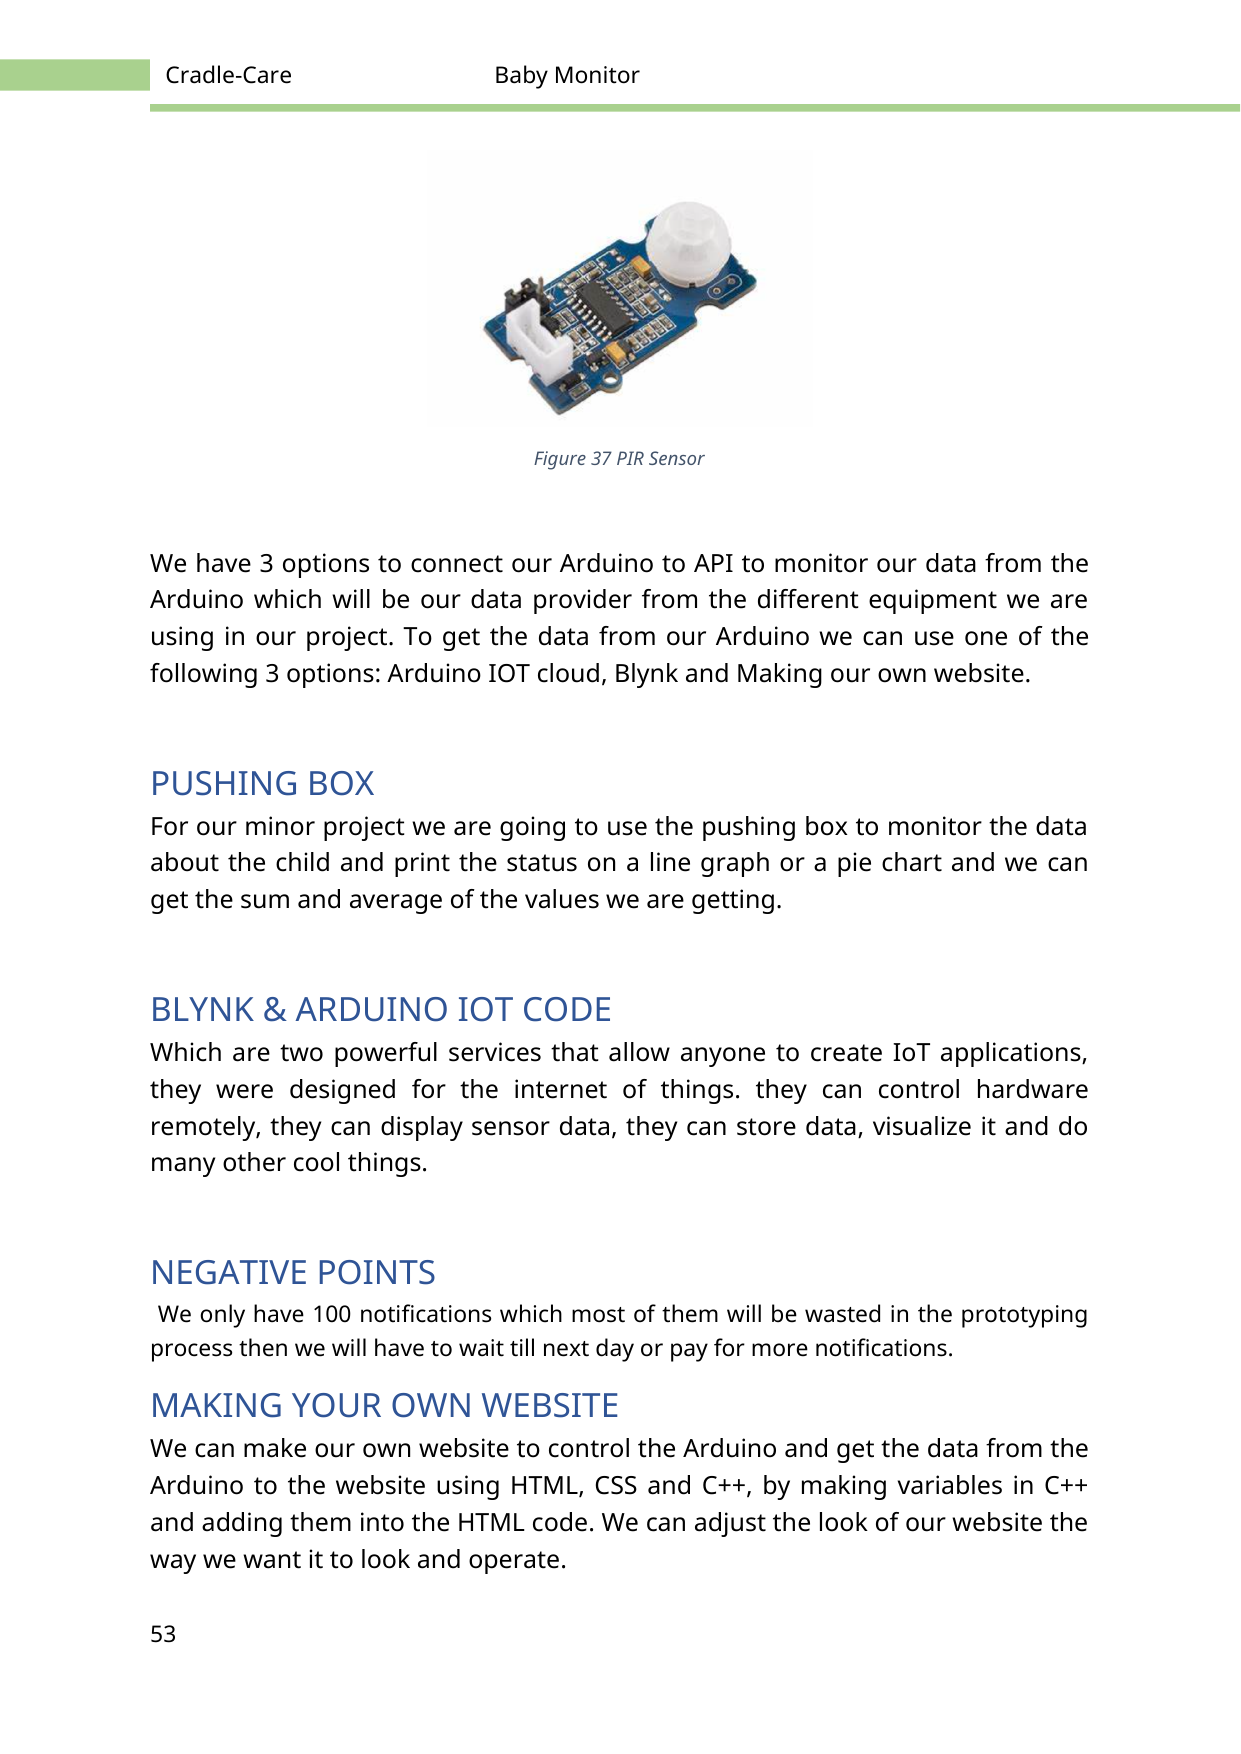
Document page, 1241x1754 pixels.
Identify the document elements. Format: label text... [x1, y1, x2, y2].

subtitle BLYNK & ARDUINO IOT CODE [150, 986, 1090, 1031]
subtitle NEGATIVE POINTS [150, 1249, 1090, 1294]
text We only have 100 notifications which most of them will be wasted in the prototyping process then we will have to wait till next day or pay for more notifications. [150, 1298, 1090, 1363]
subtitle PUSHING BOX [150, 759, 1090, 805]
subtitle MAKING YOUR OWN WEBSITE [150, 1382, 1090, 1427]
text For our minor project we are going to use the pushing box to monitor the data about the child and print the status on a line graph or a pie chart and we can get the sum and average of the values we are getting. [150, 808, 1090, 916]
text We have 3 options to connect our Arduino to API to monitor our data from the Arduino which will be our data provider from the different equipment we are using in our project. To get the data from our Arduino we can use one of the following 3 options: Arduino IOT cloud, Blynk and Making our own website. [150, 545, 1090, 689]
picture [427, 150, 813, 427]
text Figure 38 PIR Sensor [150, 445, 1090, 471]
text Which are two powerful services that allow anyone to create IoT applications, they were designed for the internet of things. they can control hardware remotely, they can display sensor data, they can store data, visualize it and do many other cool things. [150, 1035, 1090, 1179]
text We can make our own website to control the Arduino and get the data from the Arduino to the website using HTML, CSS and C++, by making variables in C++ and adding them into the HTML code. We can adjust the look of our website the way we want it to look and operate. [150, 1431, 1090, 1575]
